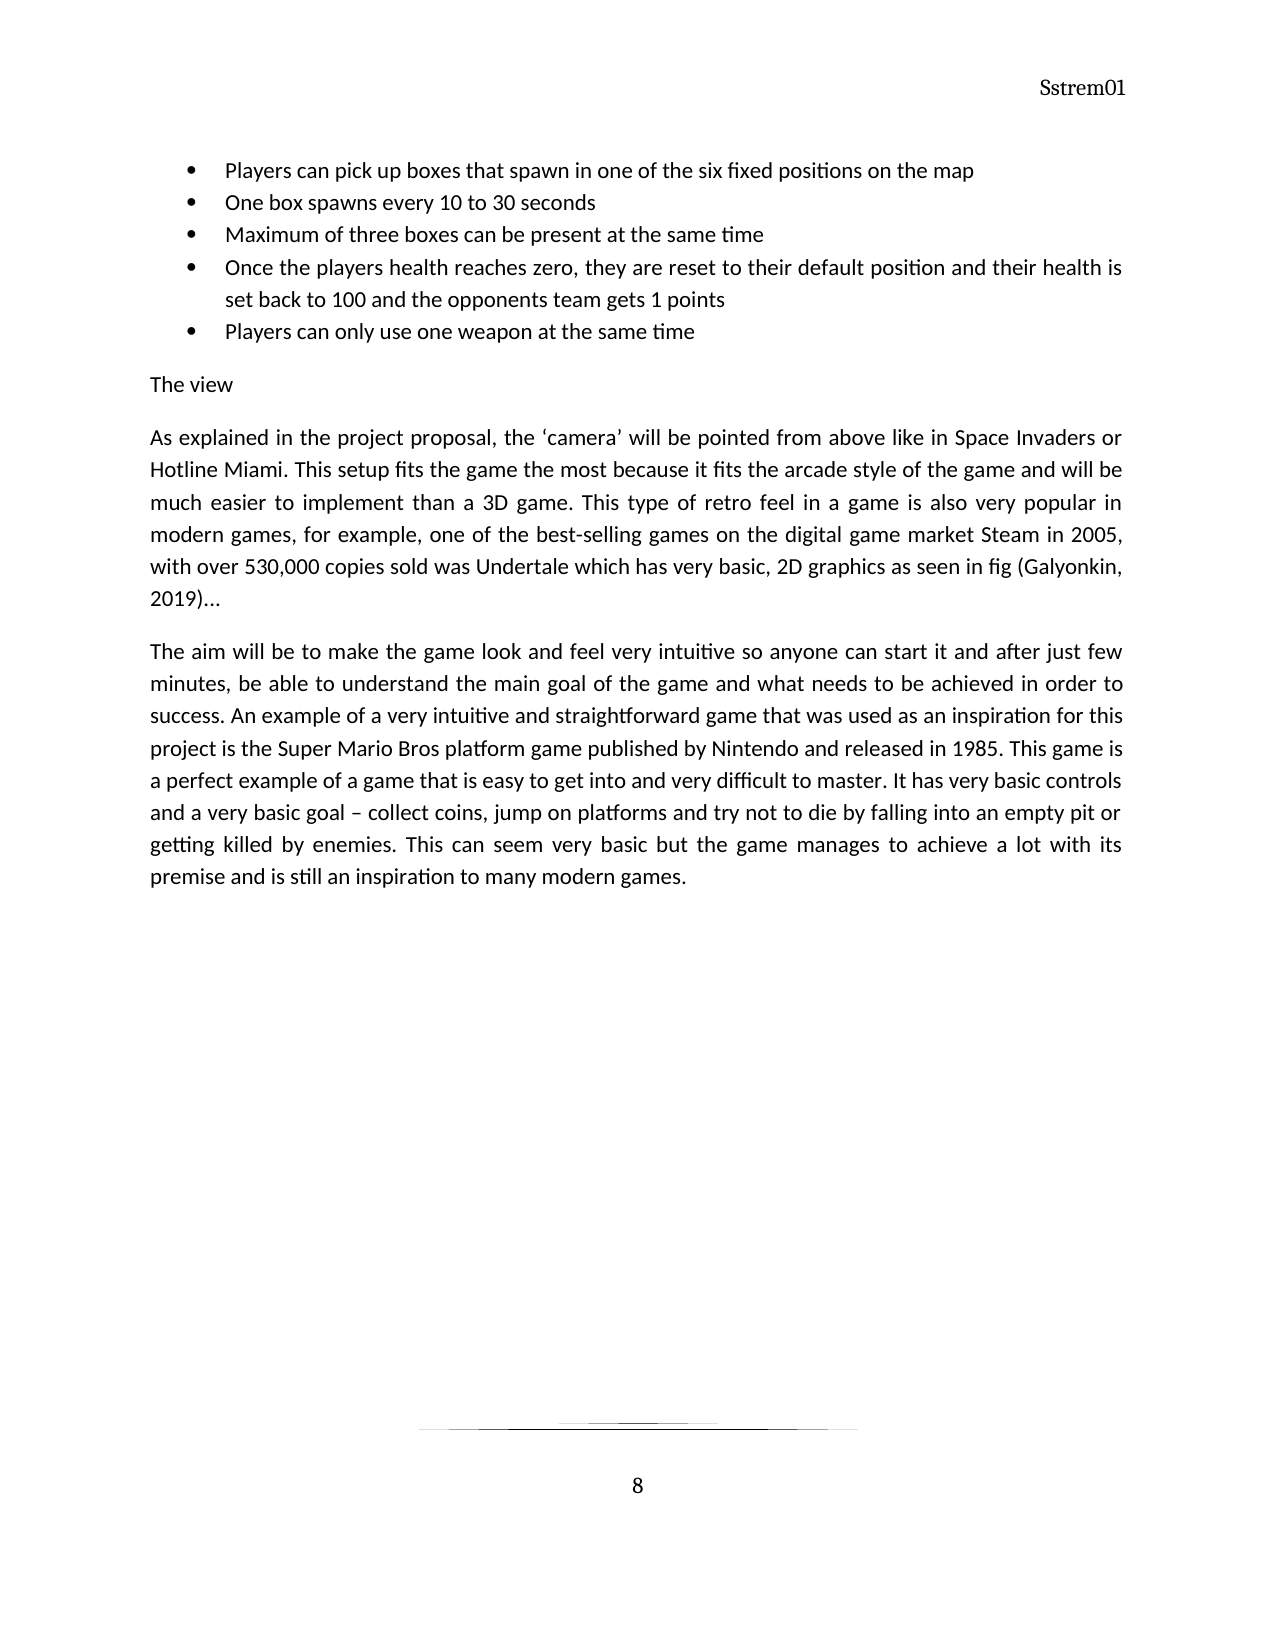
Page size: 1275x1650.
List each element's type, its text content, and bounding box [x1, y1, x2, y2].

list Players can only use one weapon at the same time [187, 317, 1125, 345]
text As explained in the project proposal, the ‘camera’ will be pointed from above like in Space Invaders or Hotline Miami. This setup fits the game the most because it fits the arcade style of the game and will be much easier to implement than a 3D game. This type of retro feel in a game is also very popular in modern games, for example, one of the best-selling games on the digital game market Steam in 2005, with over 530,000 copies sold was Undertale which has very basic, 2D graphics as seen in fig (Galyonkin, 2019)... [150, 423, 1125, 612]
list Players can pick up boxes that spawn in one of the six fixed positions on the map [187, 156, 1125, 184]
text The view [150, 370, 1125, 398]
text The aim will be to make the game look and feel very intuitive so anyone can start it and after just few minutes, be able to understand the main goal of the game and what needs to be achieved in order to success. An example of a very intuitive and straightforward game that was used as an inspiration for this project is the Super Mario Bros platform game published by Nintendo and released in 1985. This game is a perfect example of a game that is easy to get into and very difficult to master. It has very basic controls and a very basic goal – collect coins, jump on platforms and try not to die by falling into an empty pit or getting killed by enemies. This can seem very basic but the game manages to achieve a lot with its premise and is still an inspiration to many modern games. [150, 637, 1125, 891]
list One box spawns every 10 to 30 seconds [187, 188, 1125, 216]
list Once the players health reaches zero, they are reset to their default position and their health is set back to 100 and the opponents team gets 1 points [187, 253, 1125, 313]
list Maximum of three boxes can be present at the same time [187, 221, 1125, 249]
